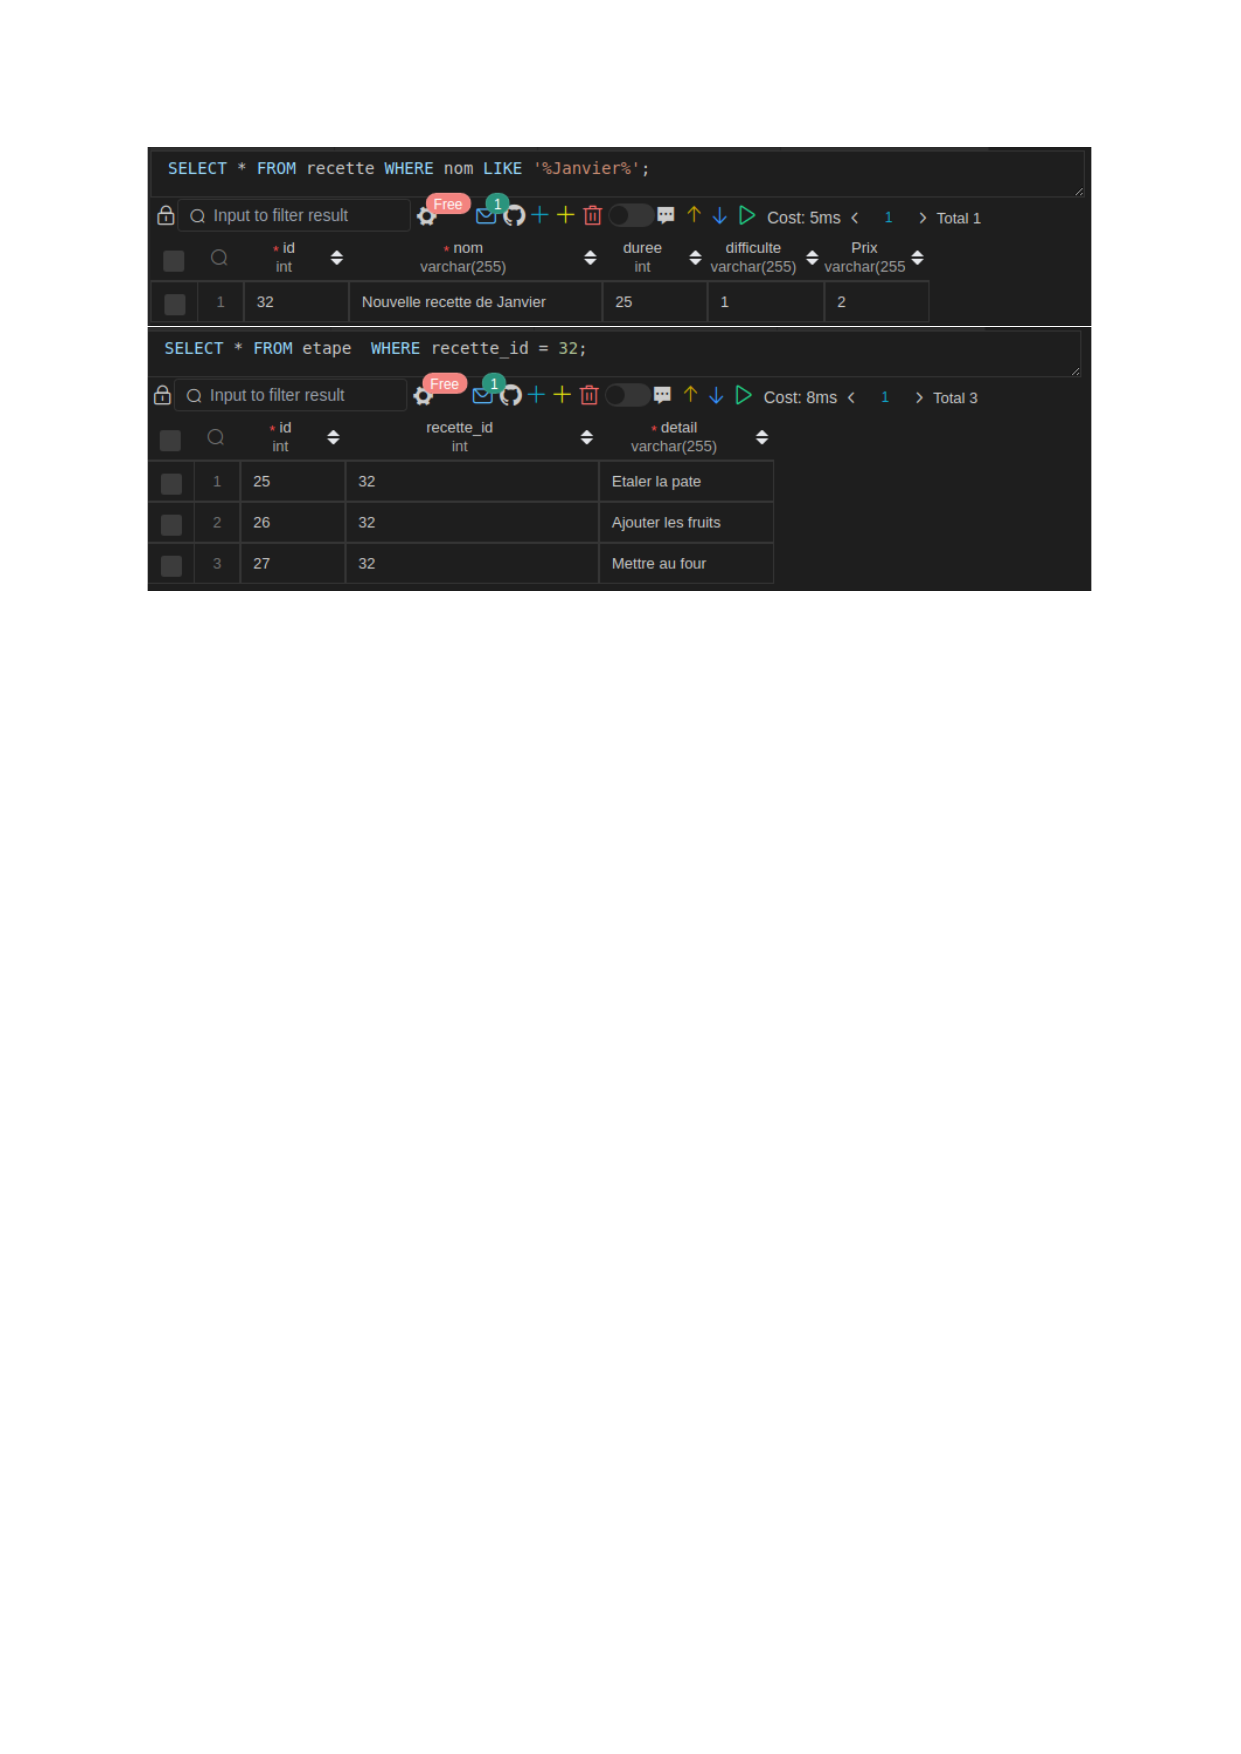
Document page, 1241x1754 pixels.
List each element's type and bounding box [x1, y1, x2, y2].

picture [147, 327, 1092, 591]
picture [147, 147, 1092, 326]
